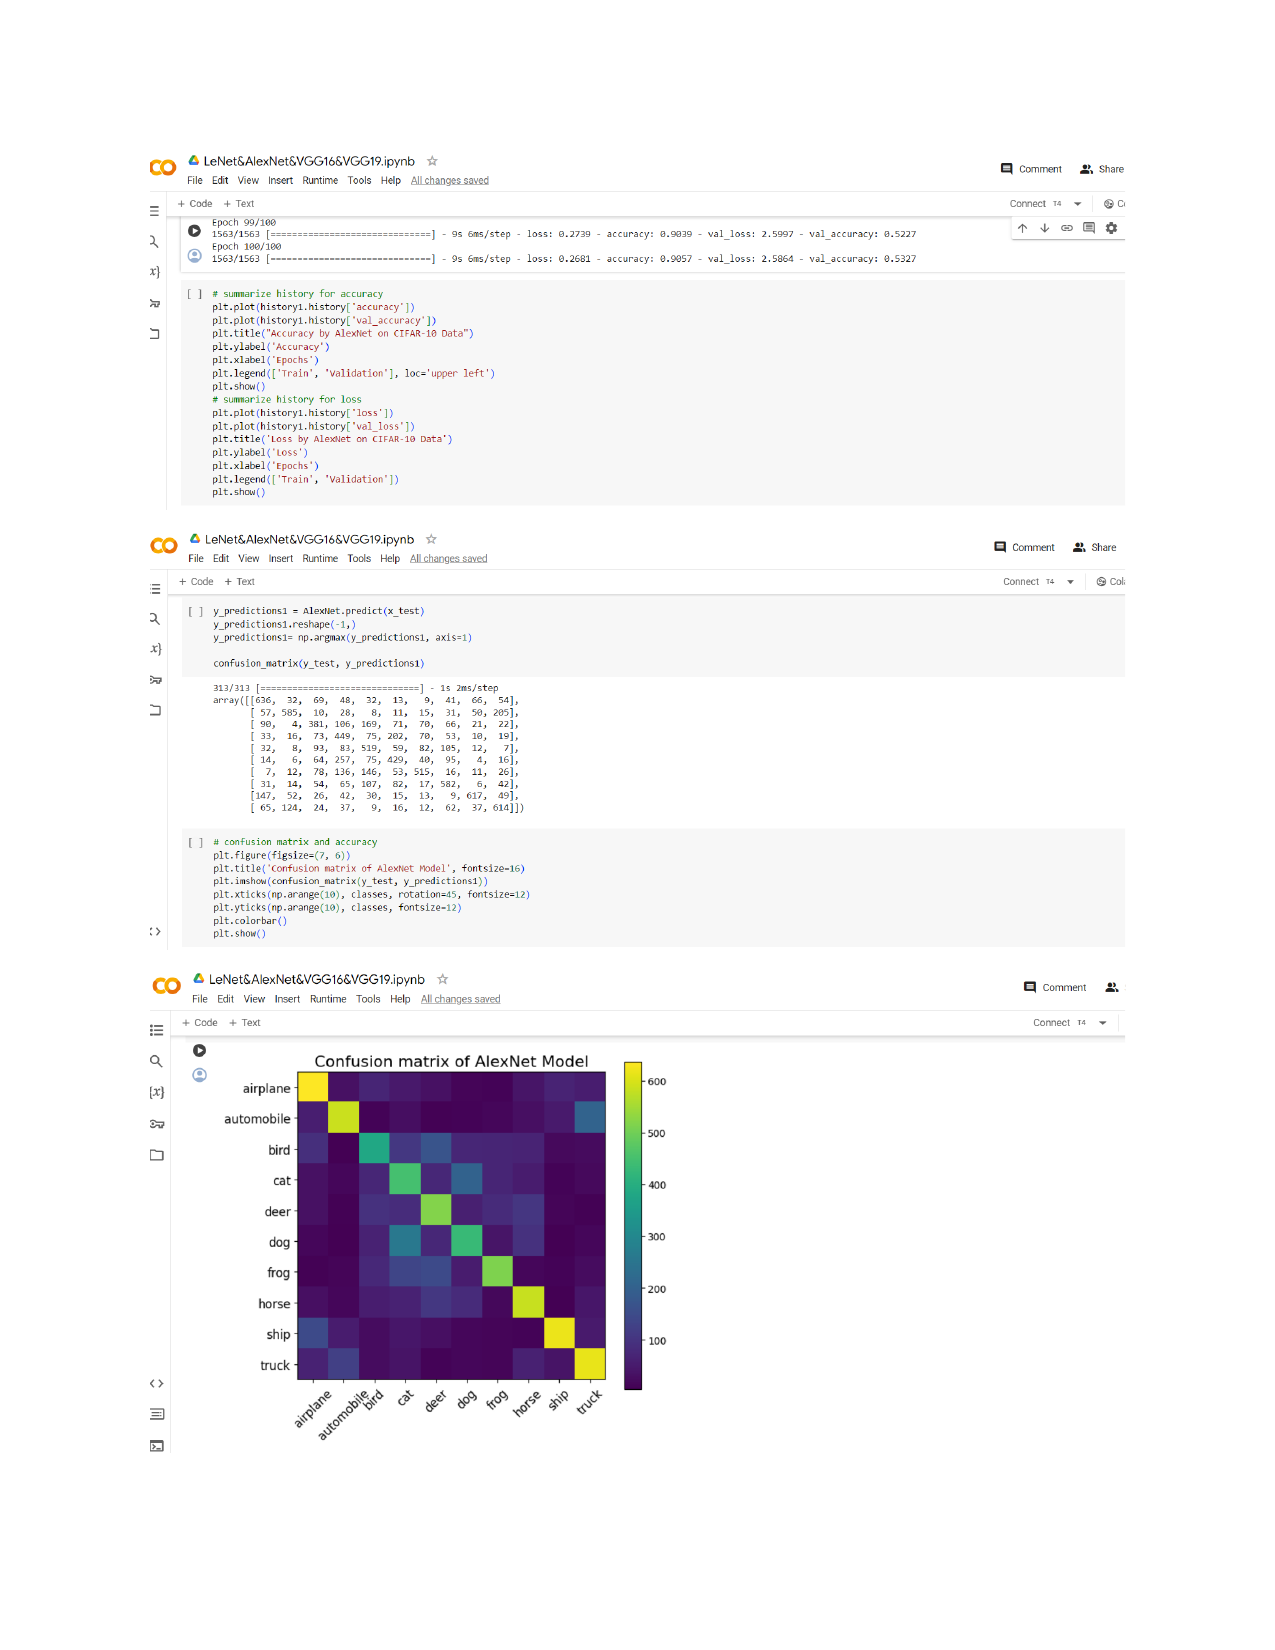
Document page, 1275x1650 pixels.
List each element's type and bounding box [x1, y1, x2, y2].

picture [150, 150, 1125, 510]
picture [150, 528, 1125, 950]
picture [150, 967, 1125, 1453]
